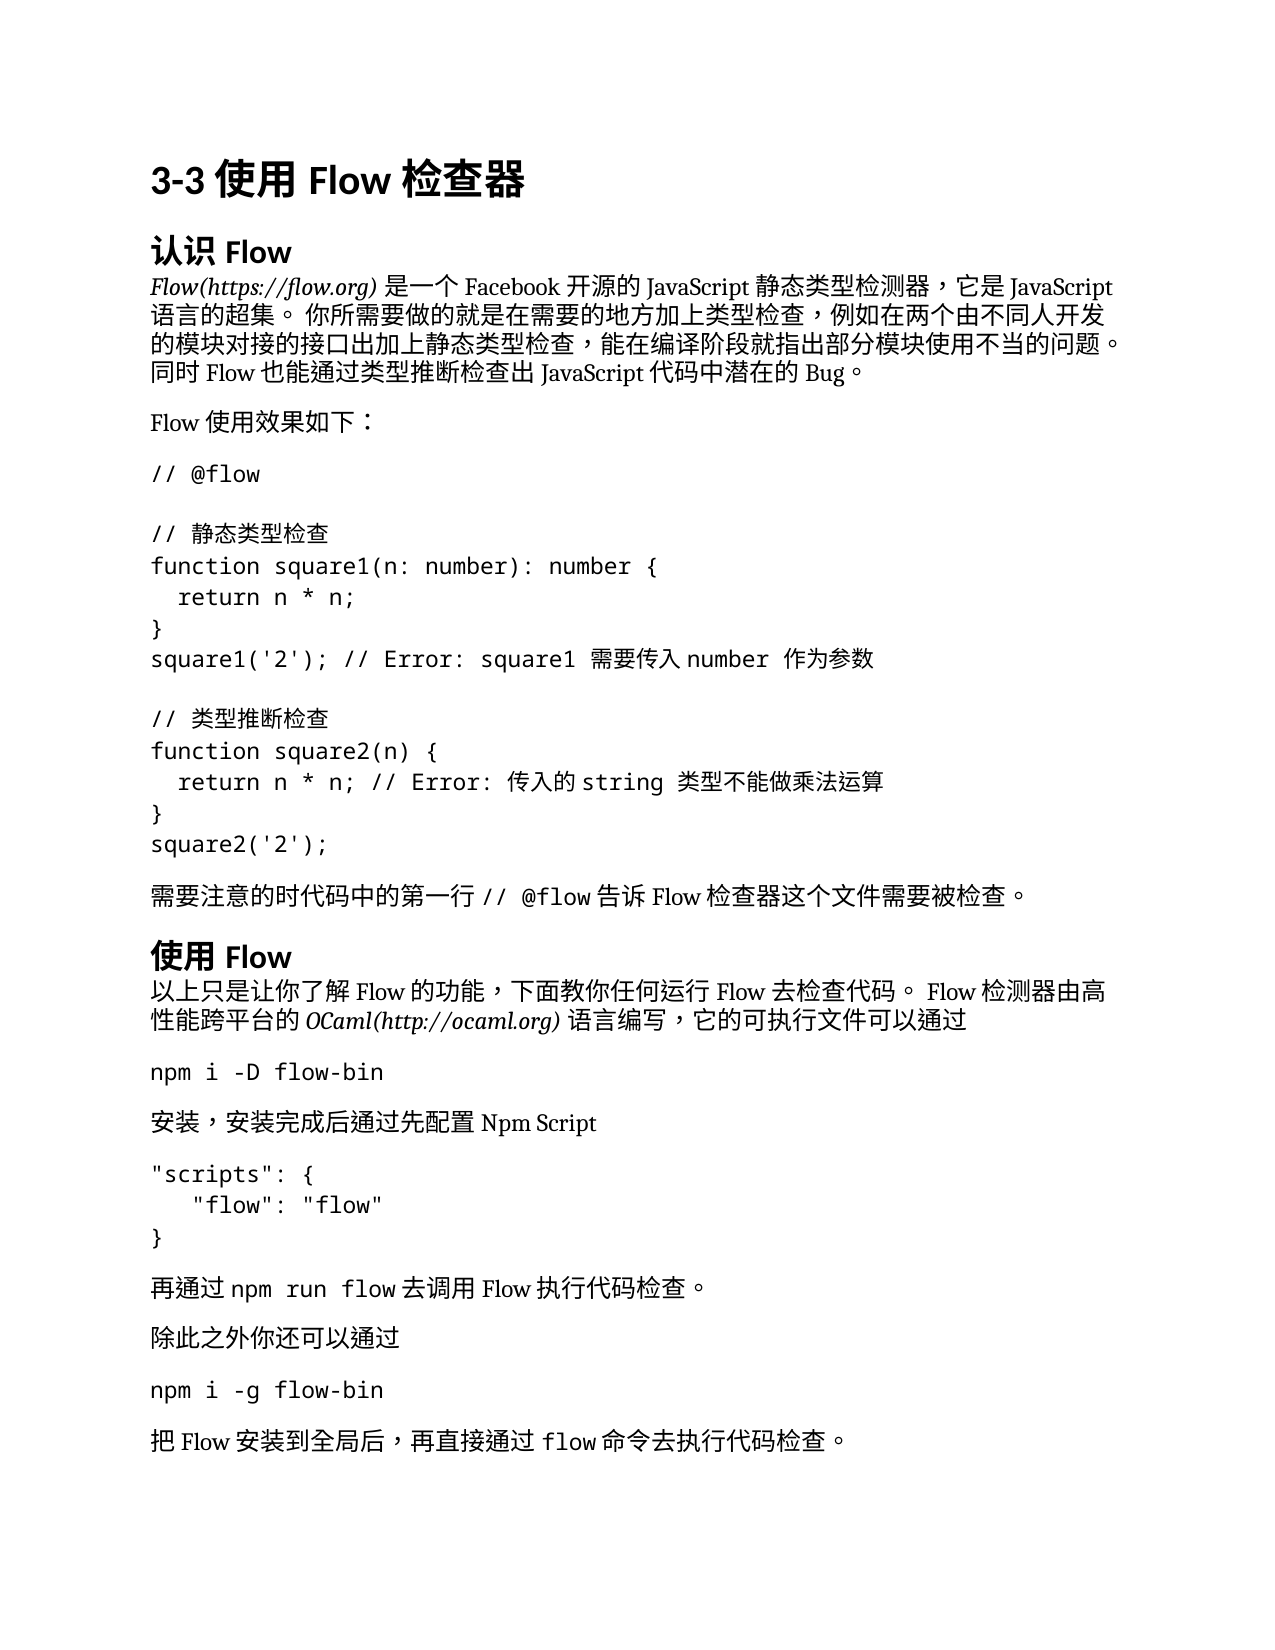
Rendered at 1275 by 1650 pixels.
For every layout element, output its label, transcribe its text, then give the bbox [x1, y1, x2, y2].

text 除此之外你还可以通过 [150, 1325, 1125, 1353]
text Flow(https://flow.org) 是一个 Facebook 开源的 JavaScript 静态类型检测器，它是 JavaScript 语言的超集。 你所需要做的就是在需要的地方加上类型检查，例如在两个由不同人开发的模块对接的接口出加上静态类型检查，能在编译阶段就指出部分模块使用不当的问题。 同时 Flow 也能通过类型推断检查出 JavaScript 代码中潜在的 Bug。 [150, 273, 1125, 388]
text 把 Flow 安装到全局后，再直接通过 flow 命令去执行代码检查。 [150, 1426, 1125, 1458]
text Flow 使用效果如下： [150, 409, 1125, 438]
subtitle 使用 Flow [150, 933, 1125, 978]
text 安装，安装完成后通过先配置 Npm Script [150, 1108, 1125, 1137]
subtitle 3-3 使用 Flow 检查器 [150, 150, 1125, 207]
subtitle 认识 Flow [150, 228, 1125, 273]
text 以上只是让你了解 Flow 的功能，下面教你任何运行 Flow 去检查代码。 Flow 检测器由高性能跨平台的 OCaml(http://ocaml.org) 语言编写，它的可执行文件可以通过 [150, 978, 1125, 1036]
text 再通过 npm run flow 去调用 Flow 执行代码检查。 [150, 1273, 1125, 1304]
